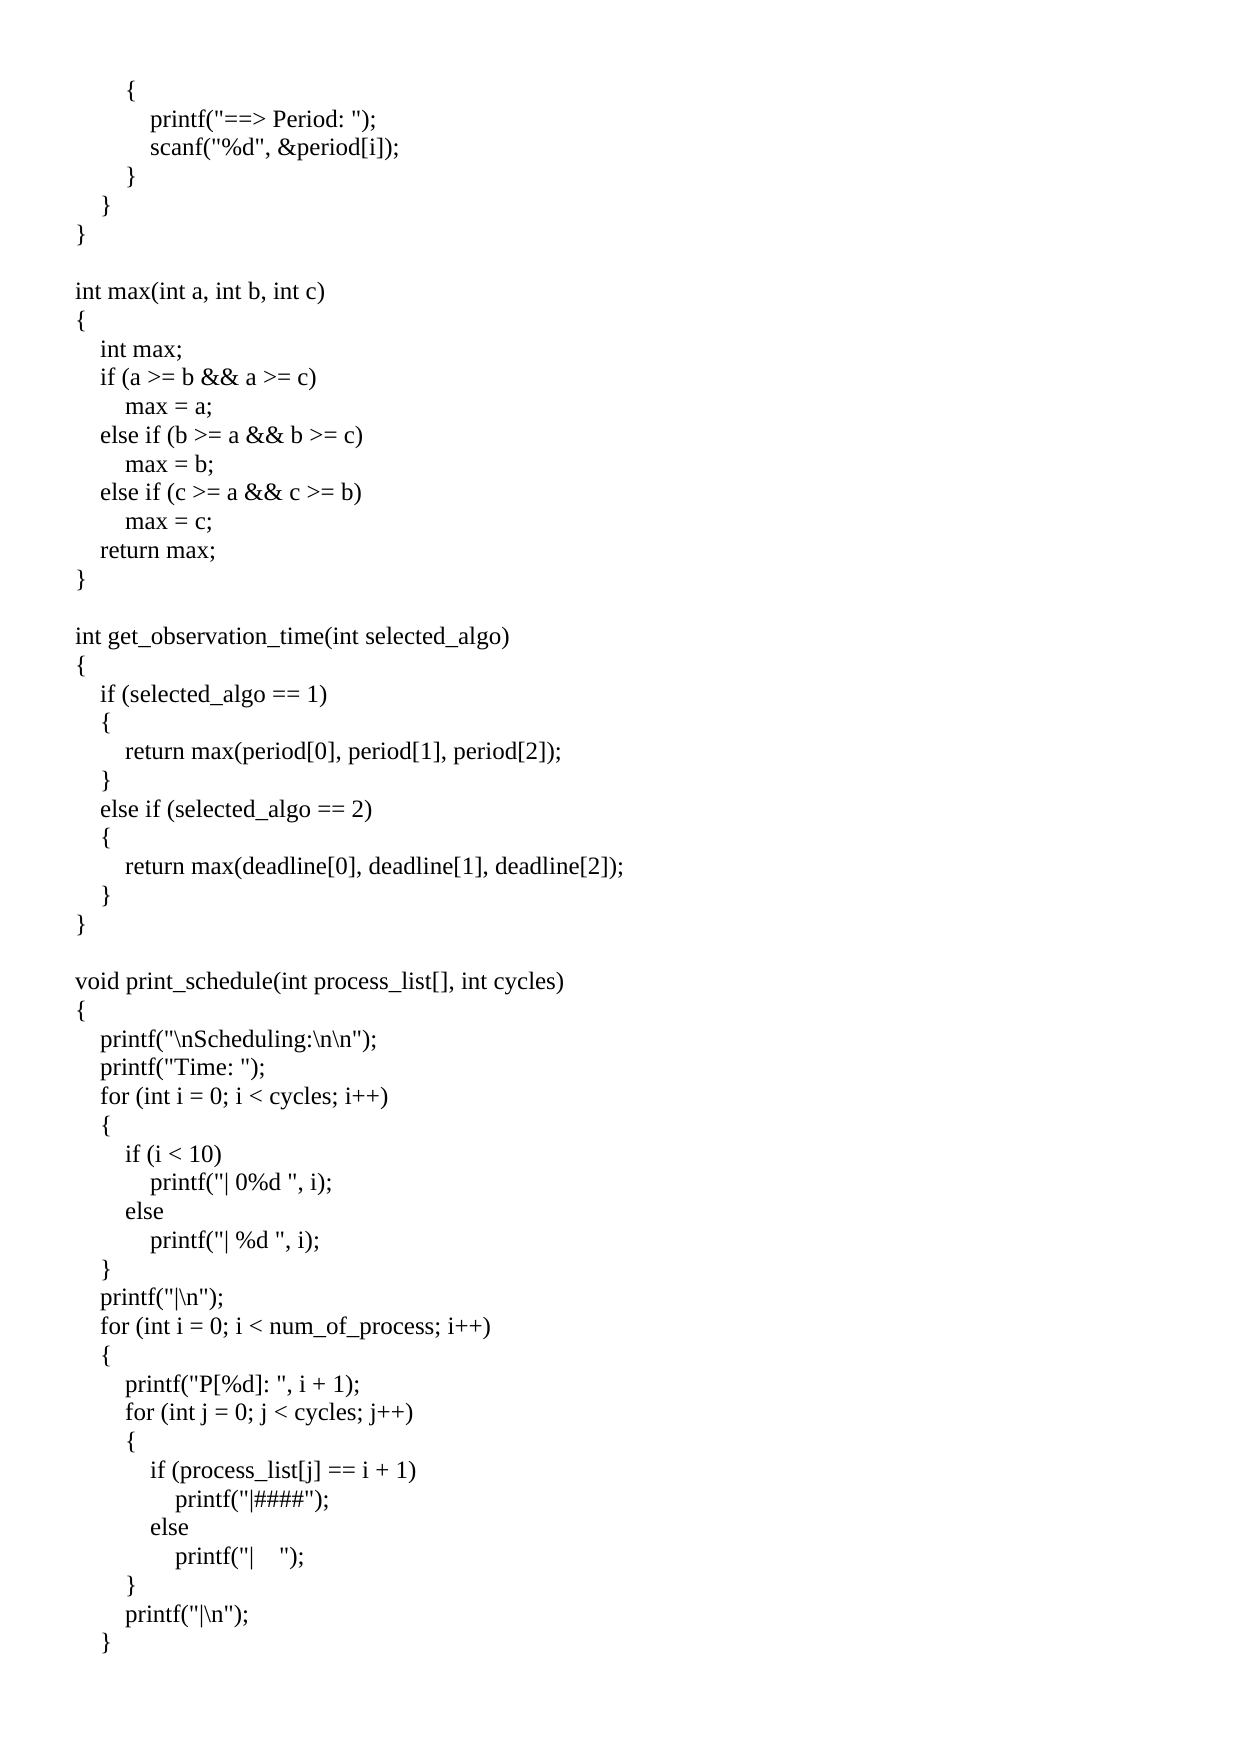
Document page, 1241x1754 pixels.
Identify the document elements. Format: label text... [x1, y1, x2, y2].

list { [75, 995, 1165, 1024]
list printf("Time: "); [75, 1052, 1165, 1081]
list printf("| %d ", i); [75, 1225, 1165, 1254]
list return max; [75, 535, 1165, 564]
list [75, 1311, 1165, 1340]
list else if (selected_algo == 2) [75, 794, 1165, 822]
list max = b; [75, 449, 1165, 477]
list { [75, 650, 1165, 679]
list } [75, 1570, 1165, 1599]
list else [75, 1196, 1165, 1225]
list { [75, 1340, 1165, 1369]
list int max; [75, 334, 1165, 362]
list { [75, 707, 1165, 736]
list } [75, 909, 1165, 937]
list printf("| "); [75, 1541, 1165, 1570]
list { [75, 75, 1165, 104]
list printf("| 0%d ", i); [75, 1167, 1165, 1196]
list } [75, 1254, 1165, 1282]
list { [75, 1426, 1165, 1455]
list } [75, 765, 1165, 794]
list for (int i = 0; i < cycles; i++) [75, 1081, 1165, 1110]
list } [75, 219, 1165, 247]
list if (selected_algo == 1) [75, 679, 1165, 707]
list printf("|\n"); [75, 1599, 1165, 1627]
list { [75, 305, 1165, 334]
list printf("\nScheduling:\n\n"); [75, 1024, 1165, 1052]
list int get_observation_time(int selected_algo) [75, 621, 1165, 650]
list void print_schedule(int process_list[], int cycles) [75, 966, 1165, 995]
list { [75, 822, 1165, 851]
list for (int j = 0; j < cycles; j++) [75, 1397, 1165, 1426]
list scanf("%d", &period[i]); [75, 132, 1165, 161]
list else [75, 1512, 1165, 1541]
list } [75, 190, 1165, 219]
list if (process_list[j] == i + 1) [75, 1455, 1165, 1484]
list return max(deadline[0], deadline[1], deadline[2]); [75, 851, 1165, 880]
list } [75, 1627, 1165, 1656]
list max = a; [75, 391, 1165, 420]
list } [75, 161, 1165, 190]
list } [75, 880, 1165, 909]
list else if (c >= a && c >= b) [75, 477, 1165, 506]
list { [75, 1110, 1165, 1139]
list int max(int a, int b, int c) [75, 276, 1165, 305]
list printf("|\n"); [75, 1282, 1165, 1311]
list max = c; [75, 506, 1165, 535]
list if (a >= b && a >= c) [75, 362, 1165, 391]
list printf("|####"); [75, 1484, 1165, 1512]
list if (i < 10) [75, 1139, 1165, 1167]
list else if (b >= a && b >= c) [75, 420, 1165, 449]
list return max(period[0], period[1], period[2]); [75, 736, 1165, 765]
list printf("==> Period: "); [75, 104, 1165, 132]
list printf("P[%d]: ", i + 1); [75, 1369, 1165, 1397]
list } [75, 564, 1165, 592]
